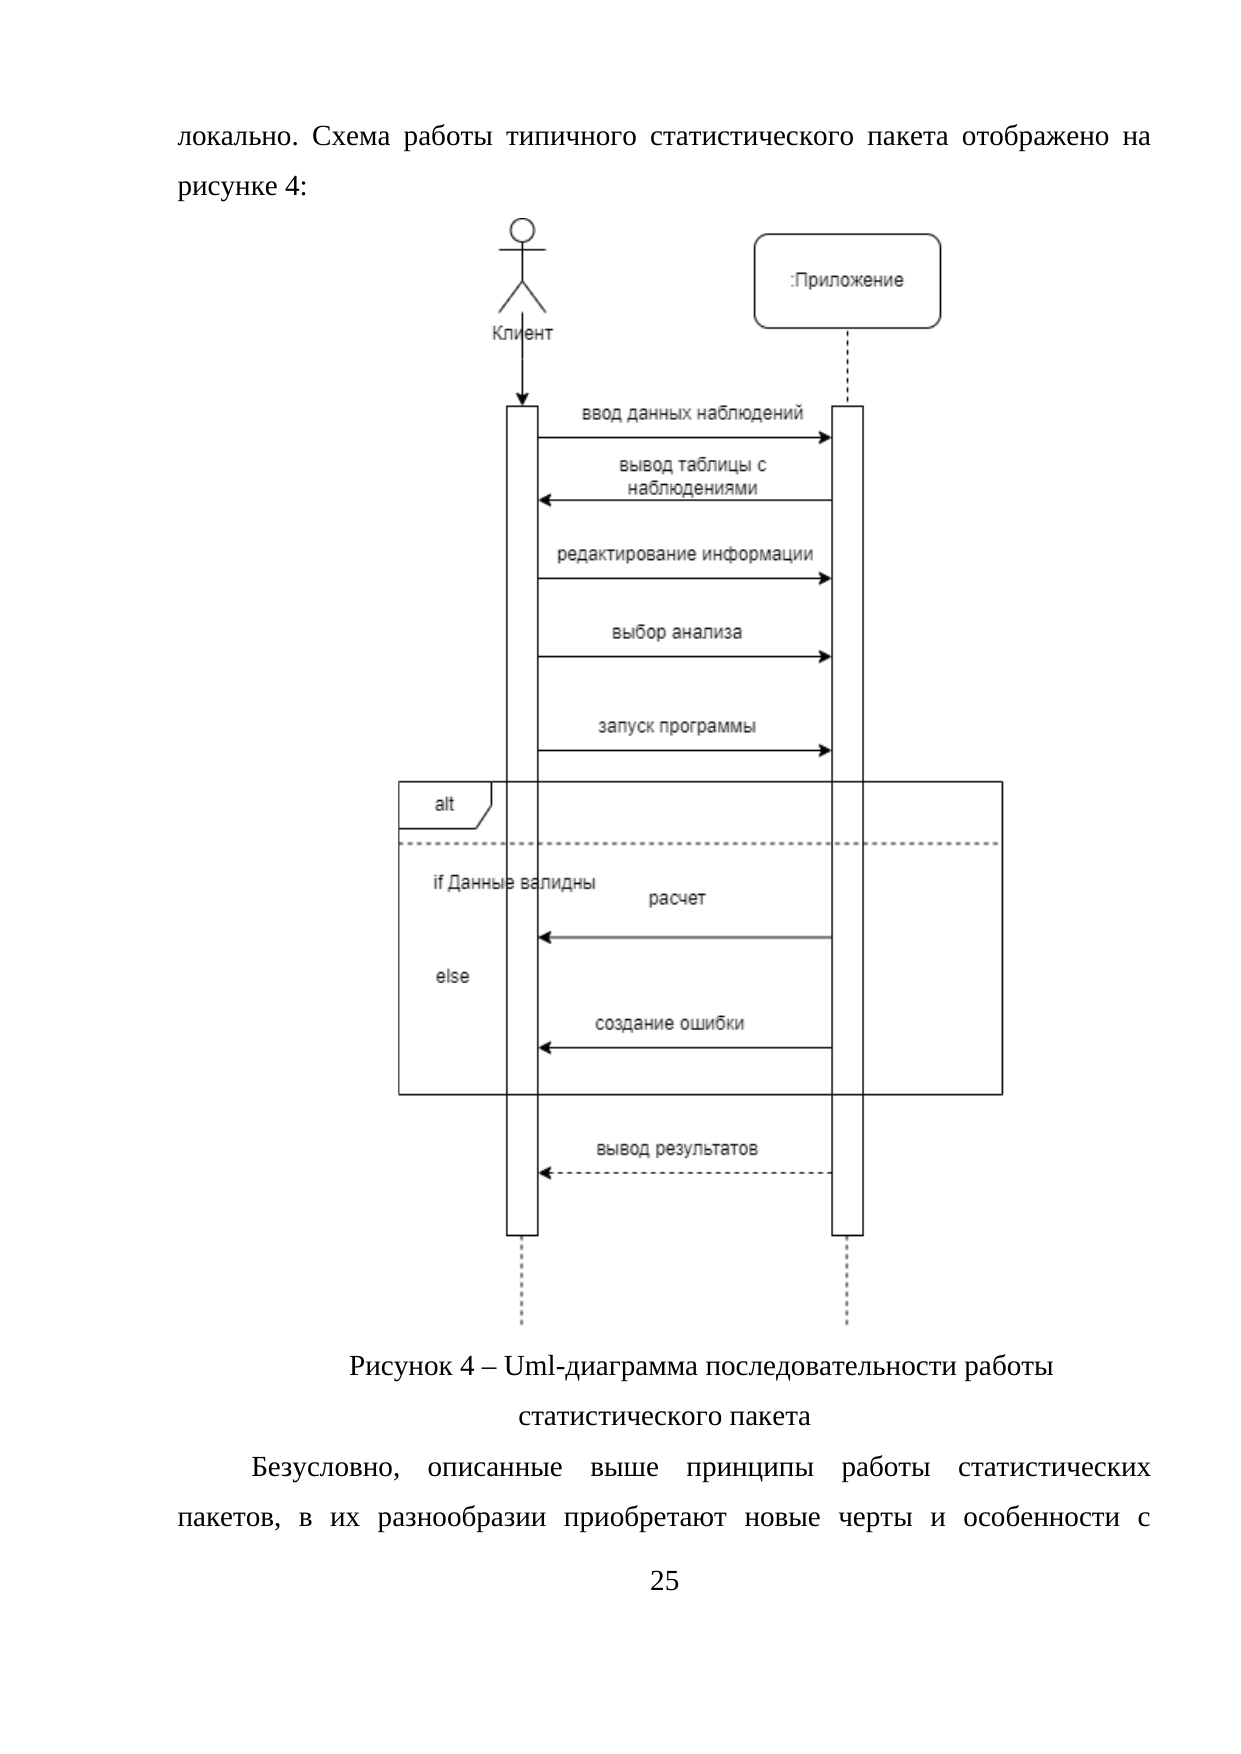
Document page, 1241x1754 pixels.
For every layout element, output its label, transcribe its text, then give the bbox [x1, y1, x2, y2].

text Рисунок 4 – Uml-диаграмма последовательности работы статистического пакета [177, 1348, 1152, 1432]
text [177, 1449, 1152, 1532]
picture [398, 218, 1005, 1332]
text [177, 118, 1152, 202]
